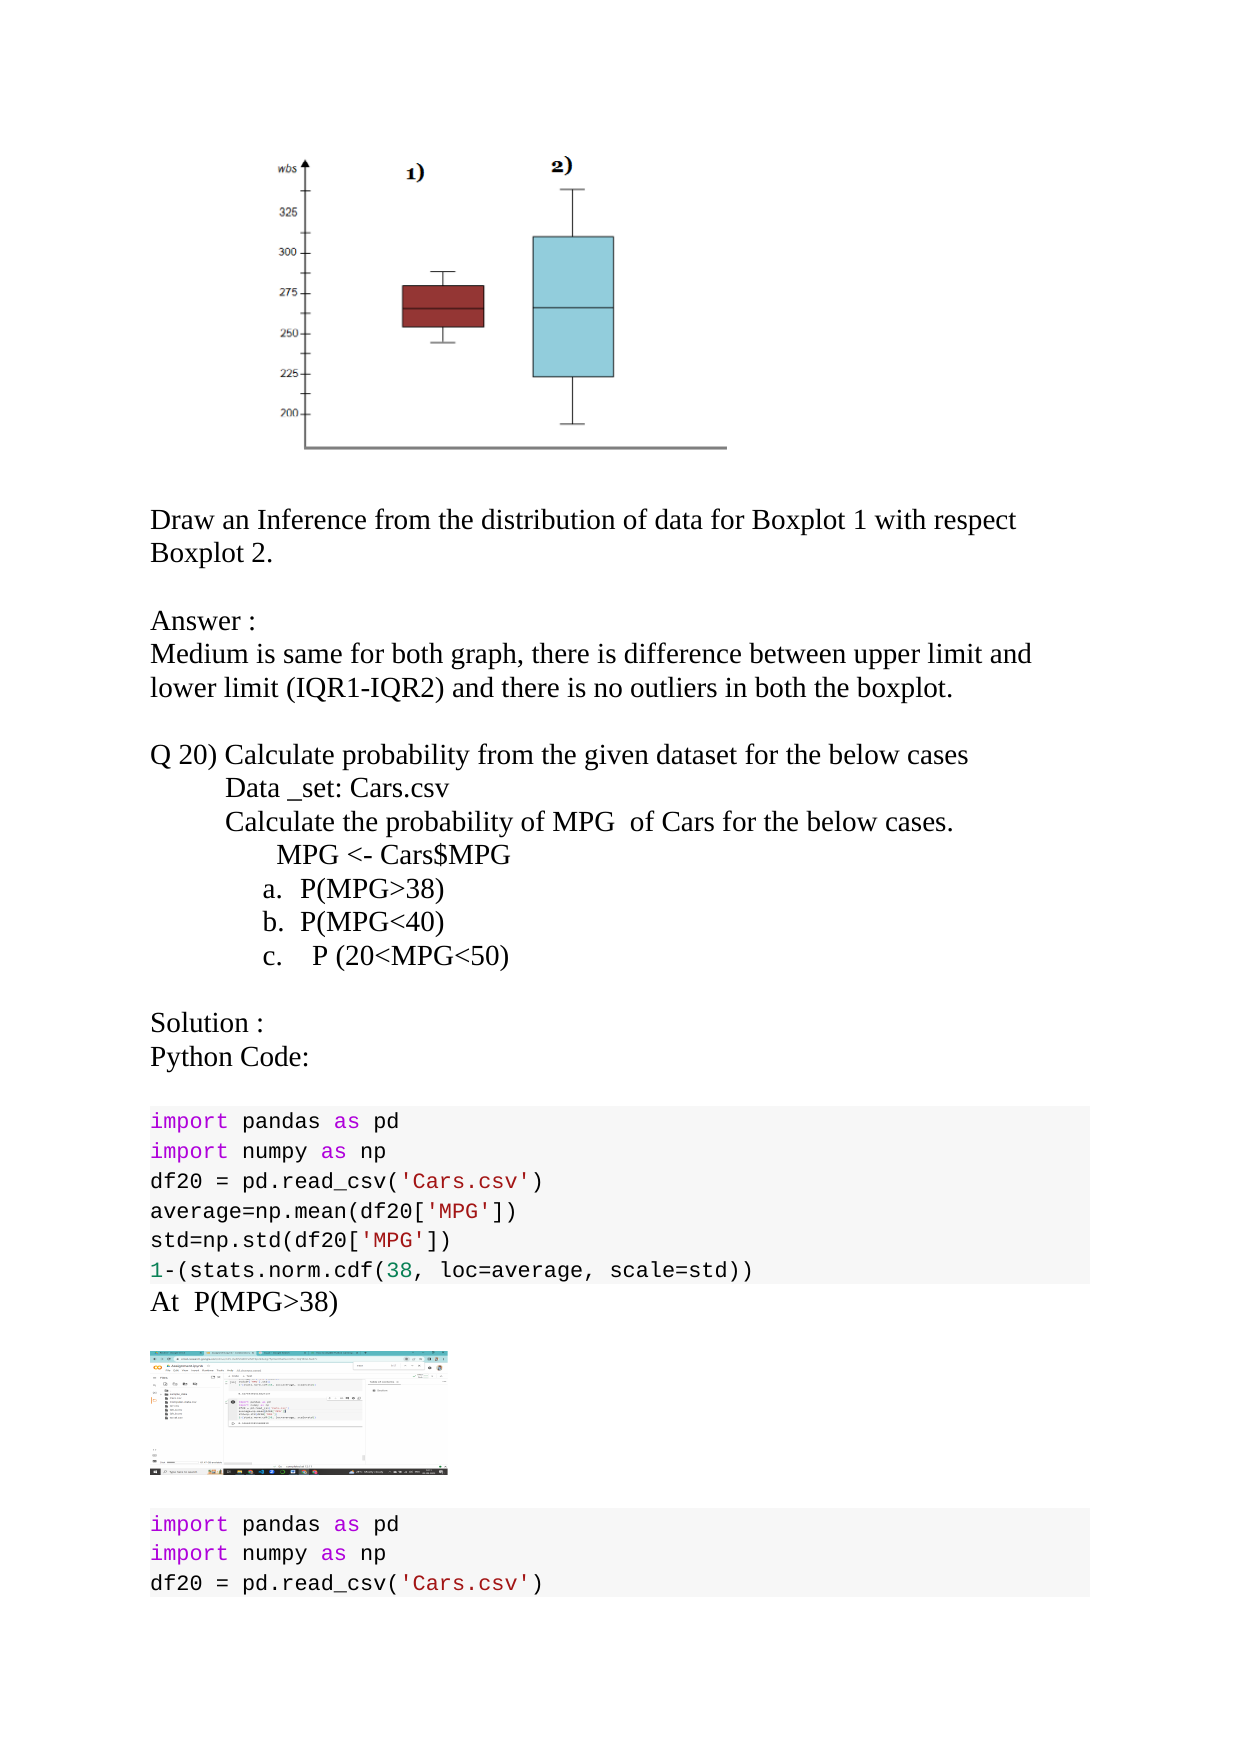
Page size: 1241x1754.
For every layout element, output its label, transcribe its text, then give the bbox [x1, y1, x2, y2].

list P(MPG<40) [262, 904, 1090, 938]
list P(MPG>38) [262, 871, 1090, 904]
text 1-(stats.norm.cdf(38, loc=average, scale=std)) [150, 1254, 1090, 1284]
picture [150, 150, 730, 502]
text Data _set: Cars.csv [225, 770, 1090, 804]
text At P(MPG>38) [150, 1284, 1090, 1317]
text import numpy as np [150, 1136, 1090, 1165]
text df20 = pd.read_csv('Cars.csv') [150, 1165, 1090, 1195]
text Answer : [150, 603, 1090, 636]
text c. P (20<MPG<50) [262, 938, 1090, 972]
text import pandas as pd [150, 1508, 1090, 1538]
text Python Code: [150, 1039, 1090, 1072]
text Solution : [150, 1005, 1090, 1039]
text std=np.std(df20['MPG']) [150, 1224, 1090, 1254]
text import numpy as np [150, 1538, 1090, 1567]
text Q 20) Calculate probability from the given dataset for the below cases [150, 737, 1090, 770]
text df20 = pd.read_csv('Cars.csv') [150, 1567, 1090, 1597]
text Calculate the probability of MPG of Cars for the below cases. [225, 804, 1090, 837]
text Medium is same for both graph, there is difference between upper limit and lower limit (IQR1-IQR2) and there is no outliers in both the boxplot. [150, 636, 1090, 703]
picture [150, 1351, 448, 1475]
text Draw an Inference from the distribution of data for Boxplot 1 with respect Boxplot 2. [150, 502, 1090, 569]
text average=np.mean(df20['MPG']) [150, 1195, 1090, 1224]
text import pandas as pd [150, 1106, 1090, 1136]
text MPG <- Cars$MPG [225, 837, 1090, 871]
